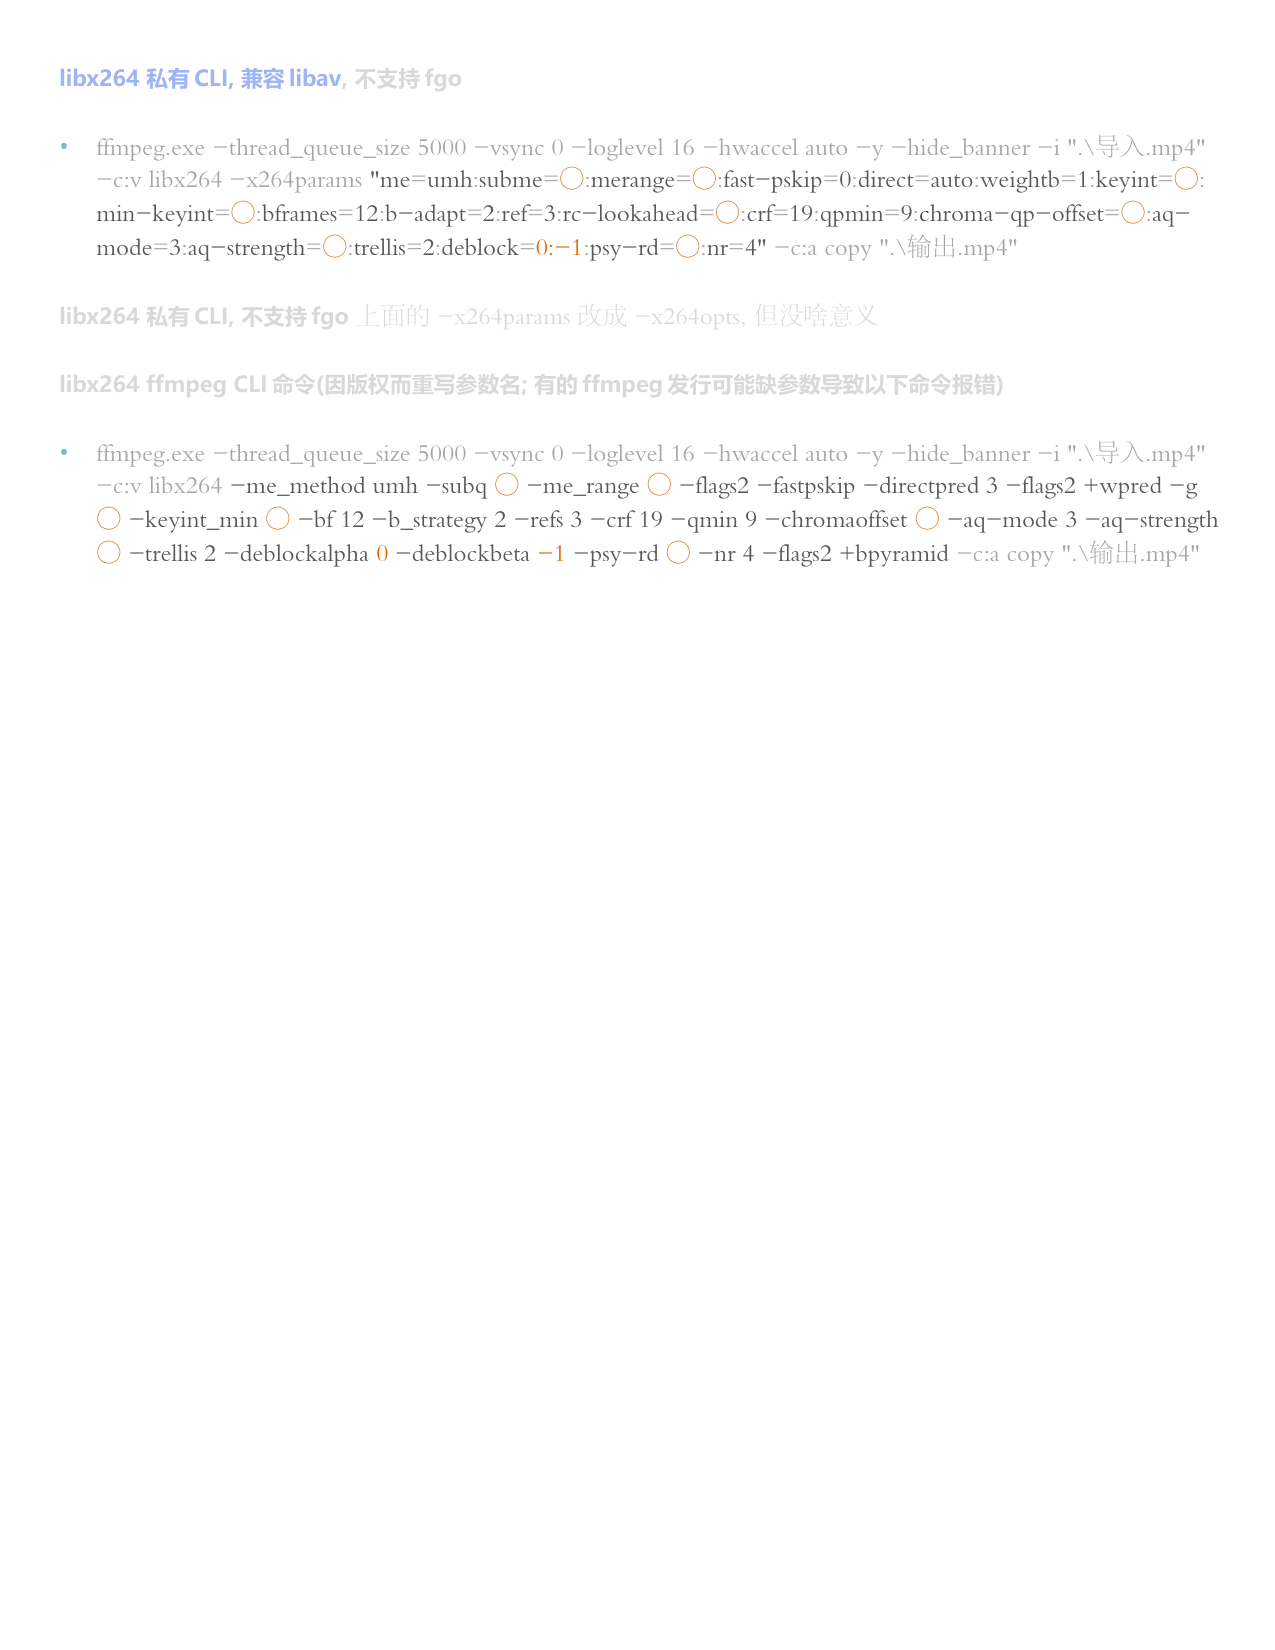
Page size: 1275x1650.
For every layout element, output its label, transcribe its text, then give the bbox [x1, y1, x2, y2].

list ffmpeg.exe -thread_queue_size 5000 -vsync 0 -loglevel 16 -hwaccel auto -y -hide_banner -i ".\导入.mp4" -c:v libx264 -x264params "me=umh:subme=〇:merange=〇:fast-pskip=0:direct=auto:weightb=1:keyint=〇:min-keyint=〇:bframes=12:b-adapt=2:ref=3:rc-lookahead=〇:crf=19:qpmin=9:chroma-qp-offset=〇:aq-mode=3:aq-strength=〇:trellis=2:deblock=0:-1:psy-rd=〇:nr=4" -c:a copy ".\输出.mp4" [59, 129, 1226, 265]
text libx264 私有CLI, 兼容libav, 不支持fgo [59, 61, 1226, 95]
list ffmpeg.exe -thread_queue_size 5000 -vsync 0 -loglevel 16 -hwaccel auto -y -hide_banner -i ".\导入.mp4" -c:v libx264 -me_method umh -subq 〇 -me_range 〇 -flags2 -fastpskip -directpred 3 -flags2 +wpred -g 〇 -keyint_min 〇 -bf 12 -b_strategy 2 -refs 3 -crf 19 -qmin 9 -chromaoffset 〇 -aq-mode 3 -aq-strength 〇 -trellis 2 -deblockalpha 0 -deblockbeta -1 -psy-rd 〇 -nr 4 -flags2 +bpyramid -c:a copy ".\输出.mp4" [59, 434, 1226, 570]
text libx264 ffmpeg CLI命令(因版权而重写参数名; 有的ffmpeg发行可能缺参数导致以下命令报错) [59, 367, 1226, 401]
text libx264 私有CLI, 不支持fgo 上面的 -x264params 改成 -x264opts, 但没啥意义 [59, 299, 1226, 333]
